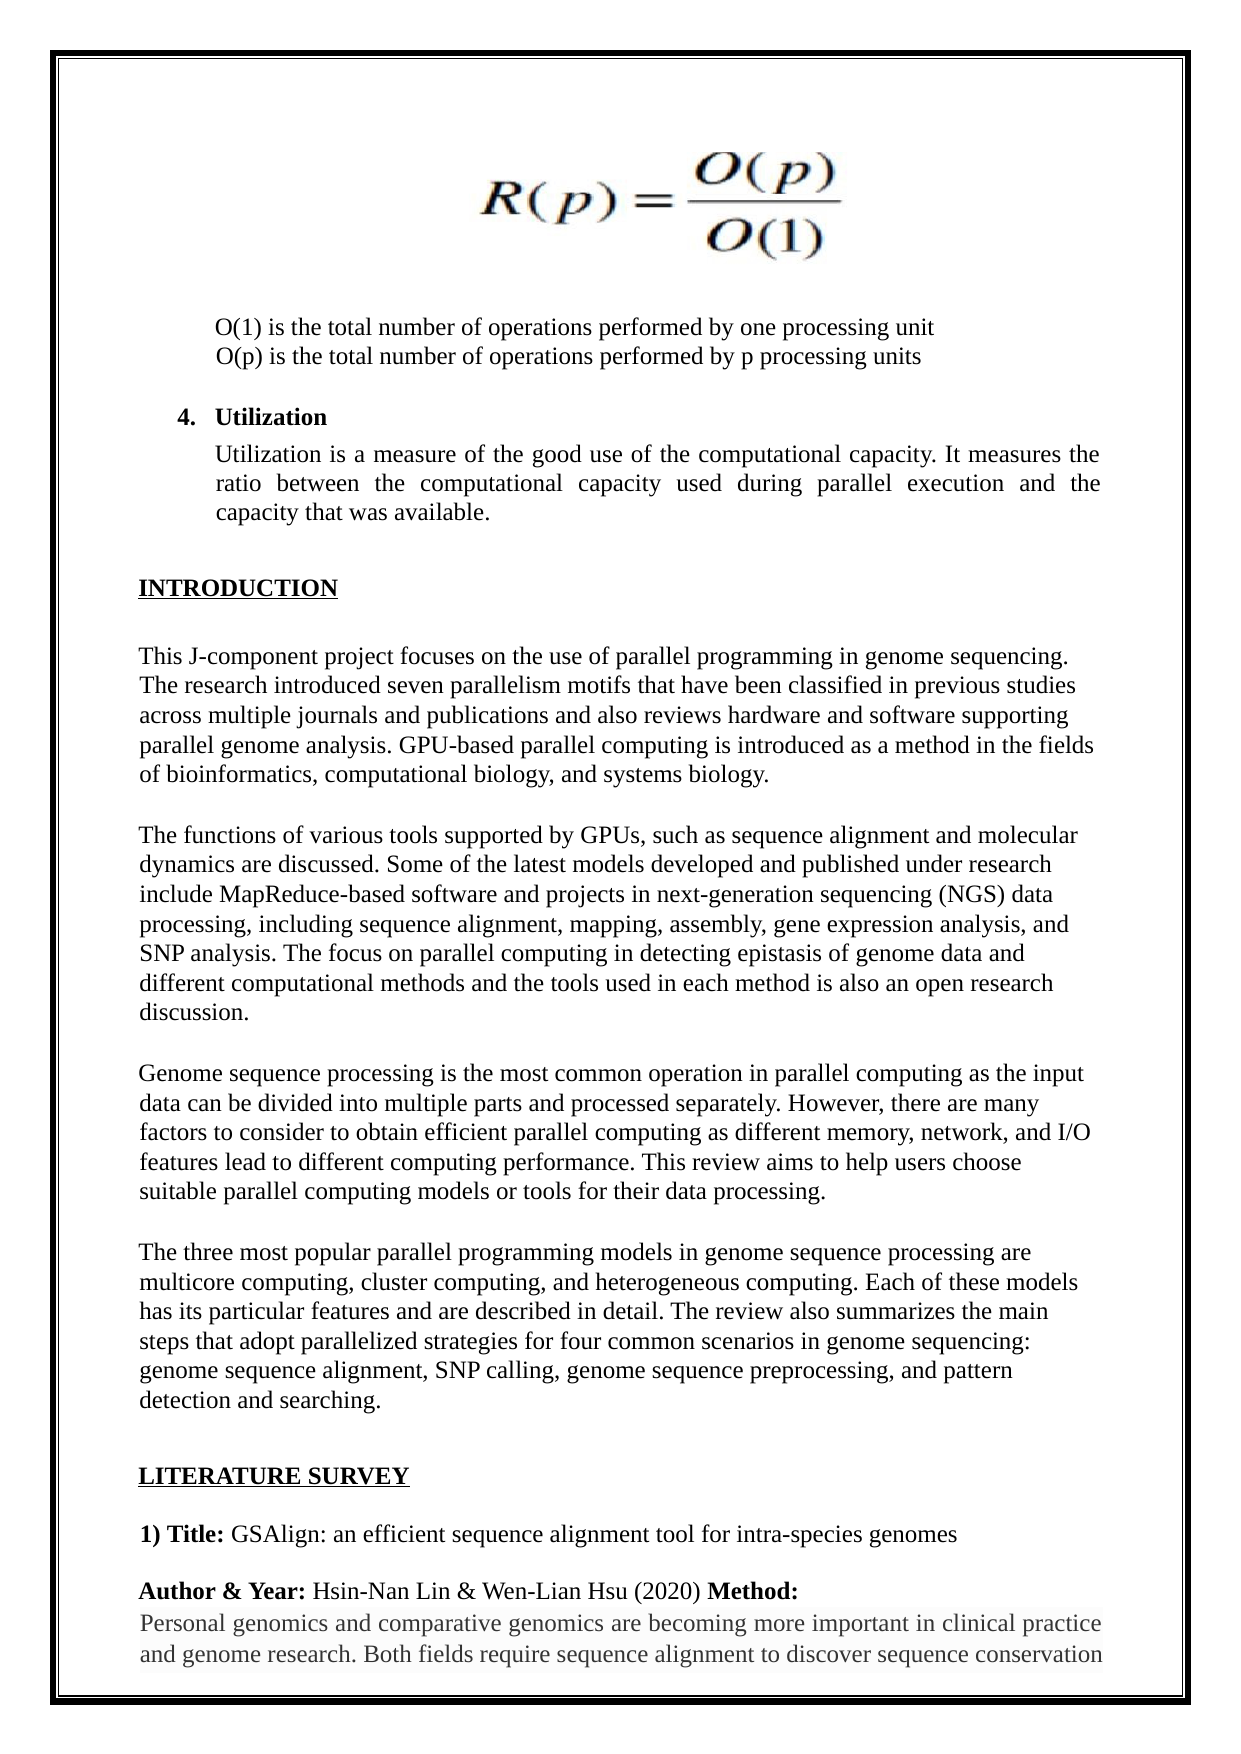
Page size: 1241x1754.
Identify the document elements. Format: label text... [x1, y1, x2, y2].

text Utilization is a measure of the good use of the computational capacity. It measures the ratio between the computational capacity used during parallel execution and the capacity that was available. [214, 440, 1102, 526]
subtitle INTRODUCTION [138, 573, 1117, 602]
text The three most popular parallel programming models in genome sequence processing are multicore computing, cluster computing, and heterogeneous computing. Each of these models has its particular features and are described in detail. The review also summarizes the main steps that adopt parallelized strategies for four common scenarios in genome sequencing: genome sequence alignment, SNP calling, genome sequence preprocessing, and pattern detection and searching. [138, 1237, 1103, 1414]
text O(1) is the total number of operations performed by one processing unit O(p) is the total number of operations performed by p processing units [214, 312, 994, 370]
text Genome sequence processing is the most common operation in parallel computing as the input data can be divided into multiple parts and processed separately. However, there are many factors to consider to obtain efficient parallel computing as different memory, network, and I/O features lead to different computing performance. This review aims to help users choose suitable parallel computing models or tools for their data processing. [138, 1058, 1103, 1205]
list Utilization [177, 402, 1117, 431]
picture [468, 152, 855, 279]
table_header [140, 1607, 1103, 1673]
list Title: GSAlign: an efficient sequence alignment tool for intra-species genomes [139, 1519, 1103, 1548]
text This J-component project focuses on the use of parallel programming in genome sequencing. The research introduced seven parallelism motifs that have been classified in previous studies across multiple journals and publications and also reviews hardware and software supporting parallel genome analysis. GPU-based parallel computing is introduced as a method in the fields of bioinformatics, computational biology, and systems biology. [138, 641, 1103, 788]
text The functions of various tools supported by GPUs, such as sequence alignment and molecular dynamics are discussed. Some of the latest models developed and published under research include MapReduce-based software and projects in next-generation sequencing (NGS) data processing, including sequence alignment, mapping, assembly, gene expression analysis, and SNP analysis. The focus on parallel computing in detecting epistasis of genome data and different computational methods and the tools used in each method is also an open research discussion. [138, 820, 1103, 1026]
subtitle LITERATURE SURVEY [138, 1461, 1117, 1490]
text Author & Year: Hsin-Nan Lin & Wen-Lian Hsu (2020) Method: [138, 1576, 806, 1605]
